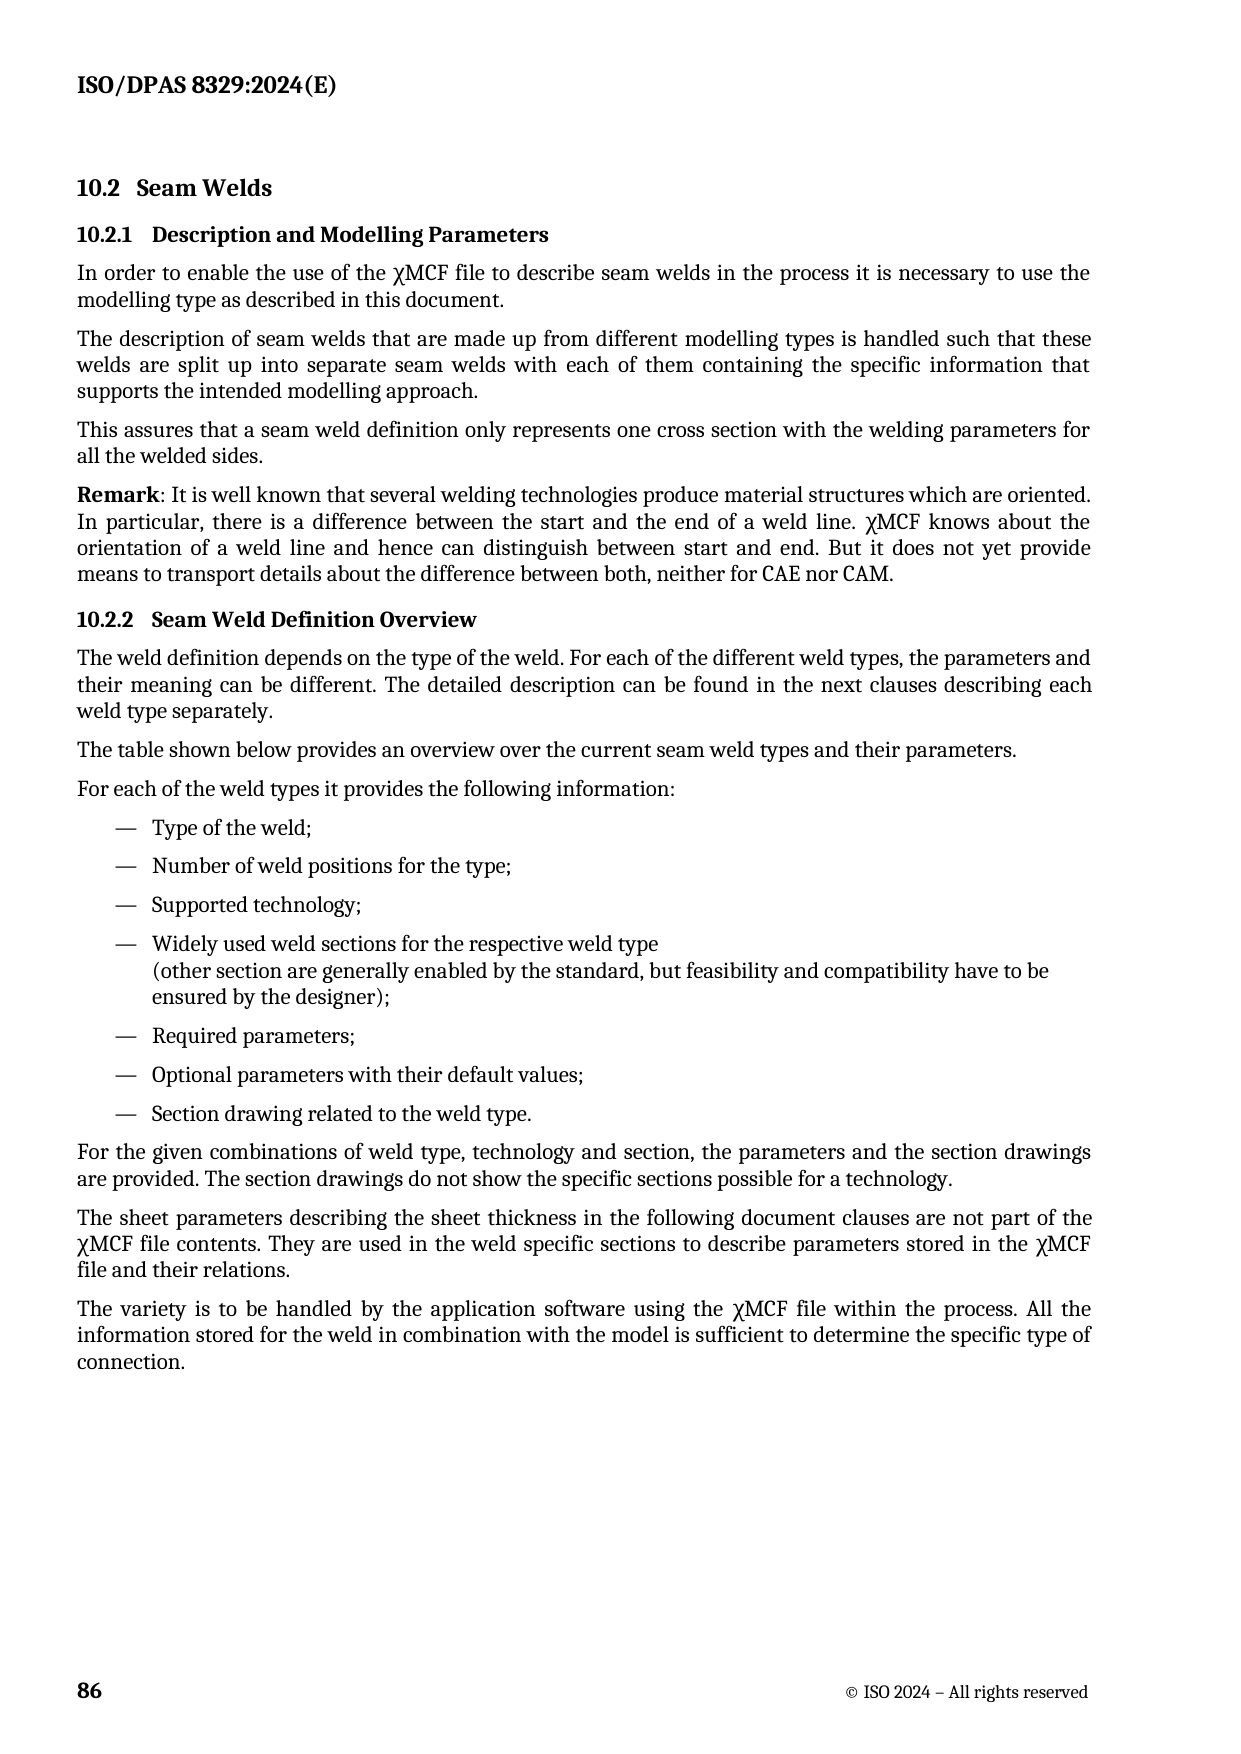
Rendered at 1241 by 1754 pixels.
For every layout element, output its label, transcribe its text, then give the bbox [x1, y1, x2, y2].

text For each of the weld types it provides the following information: [77, 776, 1092, 802]
text The weld definition depends on the type of the weld. For each of the different weld types, the parameters and their meaning can be different. The detailed description can be found in the next clauses describing each weld type separately. [77, 645, 1092, 724]
text In order to enable the use of the χMCF file to describe seam welds in the process it is necessary to use the modelling type as described in this document. [77, 260, 1092, 313]
subtitle Description and Modelling Parameters [77, 221, 1092, 248]
text The sheet parameters describing the sheet thickness in the following document clauses are not part of the χMCF file contents. They are used in the weld specific sections to describe parameters stored in the χMCF file and their relations. [77, 1204, 1092, 1283]
text The variety is to be handled by the application software using the χMCF file within the process. All the information stored for the weld in combination with the model is sufficient to determine the specific type of connection. [77, 1296, 1092, 1375]
list Required parameters; [114, 1023, 1092, 1049]
list Widely used weld sections for the respective weld type (other section are generally enabled by the standard, but feasibility and compatibility have to be ensured by the designer); [114, 931, 1092, 1010]
text This assures that a seam weld definition only represents one cross section with the welding parameters for all the welded sides. [77, 417, 1092, 470]
list Supported technology; [114, 892, 1092, 918]
list Optional parameters with their default values; [114, 1061, 1092, 1088]
text The table shown below provides an overview over the current seam weld types and their parameters. [77, 737, 1092, 763]
list Type of the weld; [114, 814, 1092, 841]
list Number of weld positions for the type; [114, 853, 1092, 880]
list Section drawing related to the weld type. [114, 1100, 1092, 1127]
subtitle Seam Weld Definition Overview [77, 606, 1092, 633]
text For the given combinations of weld type, technology and section, the parameters and the section drawings are provided. The section drawings do not show the specific sections possible for a technology. [77, 1139, 1092, 1192]
text Remark: It is well known that several welding technologies produce material structures which are oriented. In particular, there is a difference between the start and the end of a weld line. χMCF knows about the orientation of a weld line and hence can distinguish between start and end. But it does not yet provide means to transport details about the difference between both, neither for CAE nor CAM. [77, 482, 1092, 588]
subtitle Seam Welds [77, 174, 1092, 203]
text The description of seam welds that are made up from different modelling types is handled such that these welds are split up into separate seam welds with each of them containing the specific information that supports the intended modelling approach. [77, 325, 1092, 404]
